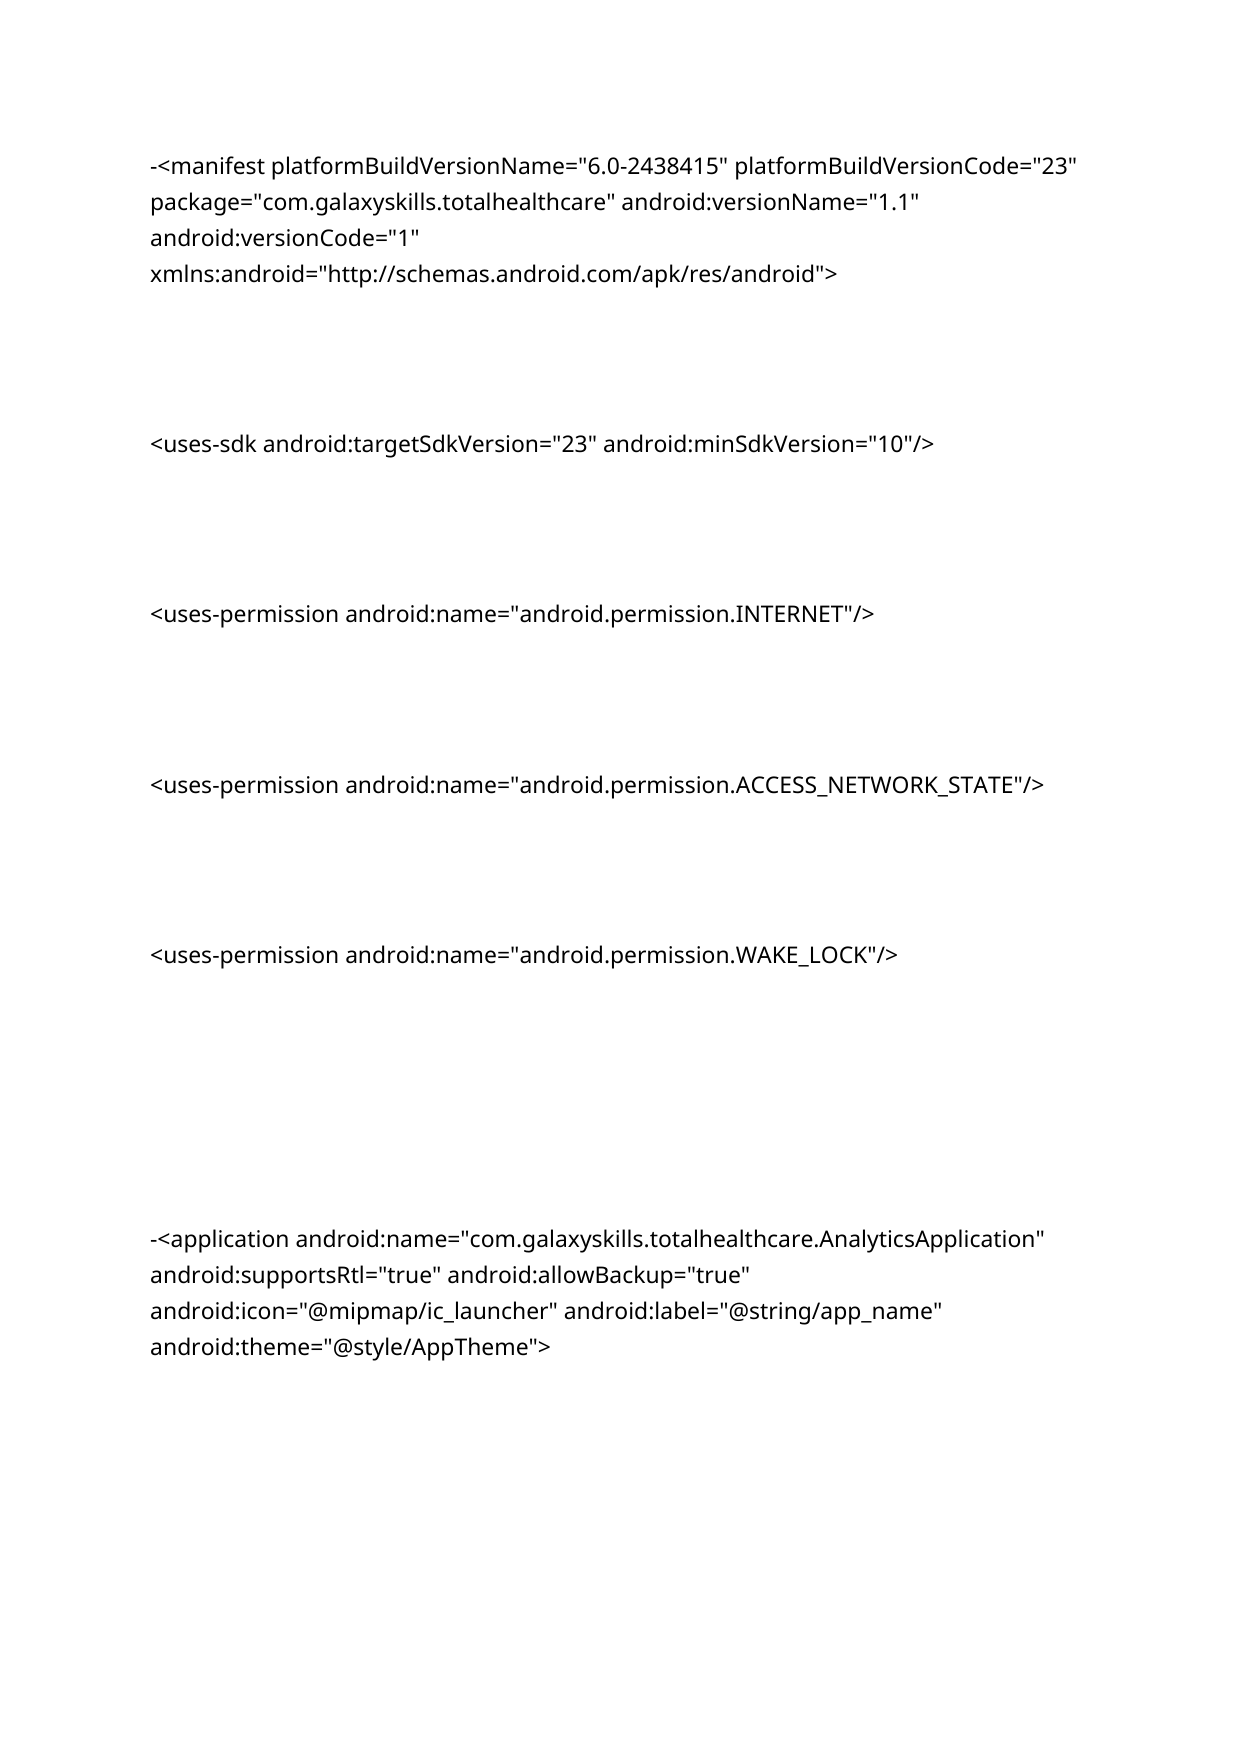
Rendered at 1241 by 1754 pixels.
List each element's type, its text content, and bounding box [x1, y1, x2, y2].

text <uses-permission android:name="android.permission.ACCESS_NETWORK_STATE"/> [150, 769, 1090, 800]
text <uses-permission android:name="android.permission.INTERNET"/> [150, 598, 1090, 630]
text -<application android:name="com.galaxyskills.totalhealthcare.AnalyticsApplication" android:supportsRtl="true" android:allowBackup="true" android:icon="@mipmap/ic_launcher" android:label="@string/app_name" android:theme="@style/AppTheme"> [150, 1223, 1090, 1362]
text -<manifest platformBuildVersionName="6.0-2438415" platformBuildVersionCode="23" package="com.galaxyskills.totalhealthcare" android:versionName="1.1" android:versionCode="1" xmlns:android="http://schemas.android.com/apk/res/android"> [150, 150, 1090, 289]
text <uses-permission android:name="android.permission.WAKE_LOCK"/> [150, 939, 1090, 970]
text <uses-sdk android:targetSdkVersion="23" android:minSdkVersion="10"/> [150, 428, 1090, 459]
